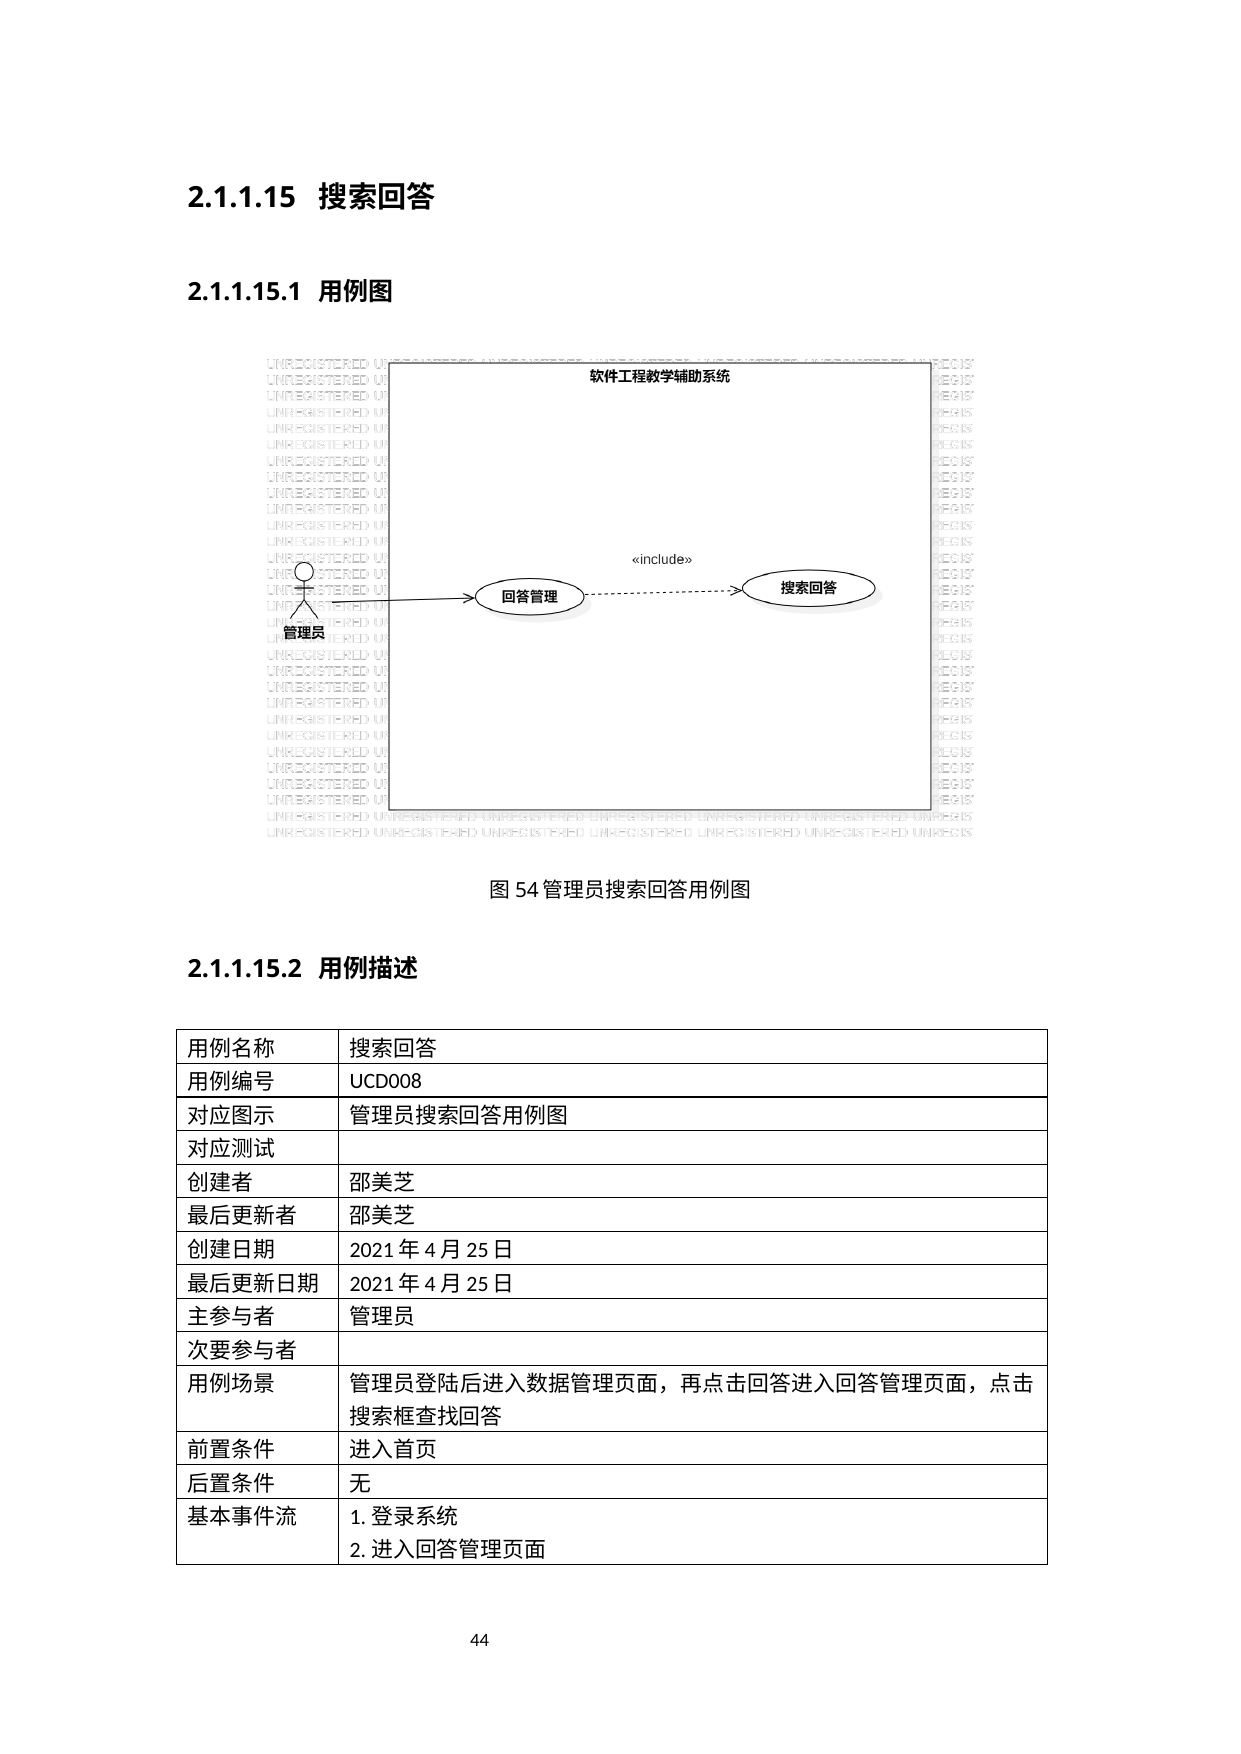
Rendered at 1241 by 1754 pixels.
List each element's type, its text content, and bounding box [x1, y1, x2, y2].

table_cell 主参与者 [177, 1299, 338, 1331]
table_cell UCD008 [339, 1064, 1047, 1096]
subtitle 搜索回答 [187, 162, 1053, 227]
table_cell [339, 1332, 1047, 1365]
table_cell 创建日期 [177, 1232, 338, 1264]
text 图 54管理员搜索回答用例图 [187, 872, 1053, 905]
table_cell 后置条件 [177, 1465, 338, 1498]
table_cell 用例编号 [177, 1064, 338, 1096]
table_cell [339, 1131, 1047, 1163]
subtitle 用例描述 [187, 934, 1053, 999]
table_cell 最后更新日期 [177, 1265, 338, 1298]
picture [266, 352, 974, 853]
table_cell 最后更新者 [177, 1198, 338, 1231]
table_cell 次要参与者 [177, 1332, 338, 1365]
table_cell 用例场景 [177, 1366, 338, 1431]
table_cell 对应测试 [177, 1131, 338, 1163]
table_cell 邵美芝 [339, 1198, 1047, 1231]
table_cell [339, 1499, 1047, 1564]
table_header 用例名称 [177, 1030, 338, 1063]
table_cell 2021年4月25日 [339, 1265, 1047, 1298]
subtitle 用例图 [187, 257, 1053, 322]
table_cell 管理员搜索回答用例图 [339, 1098, 1047, 1130]
table_header 搜索回答 [339, 1030, 1047, 1063]
table_cell 创建者 [177, 1165, 338, 1197]
table_cell 前置条件 [177, 1432, 338, 1464]
table_cell 对应图示 [177, 1098, 338, 1130]
table_cell 无 [339, 1465, 1047, 1498]
table_cell 2021年4月25日 [339, 1232, 1047, 1264]
table_cell 基本事件流 [177, 1499, 338, 1564]
table_cell 邵美芝 [339, 1165, 1047, 1197]
table_cell 进入首页 [339, 1432, 1047, 1464]
table_cell 管理员 [339, 1299, 1047, 1331]
table_cell 管理员登陆后进入数据管理页面，再点击回答进入回答管理页面，点击搜索框查找回答 [339, 1366, 1047, 1431]
